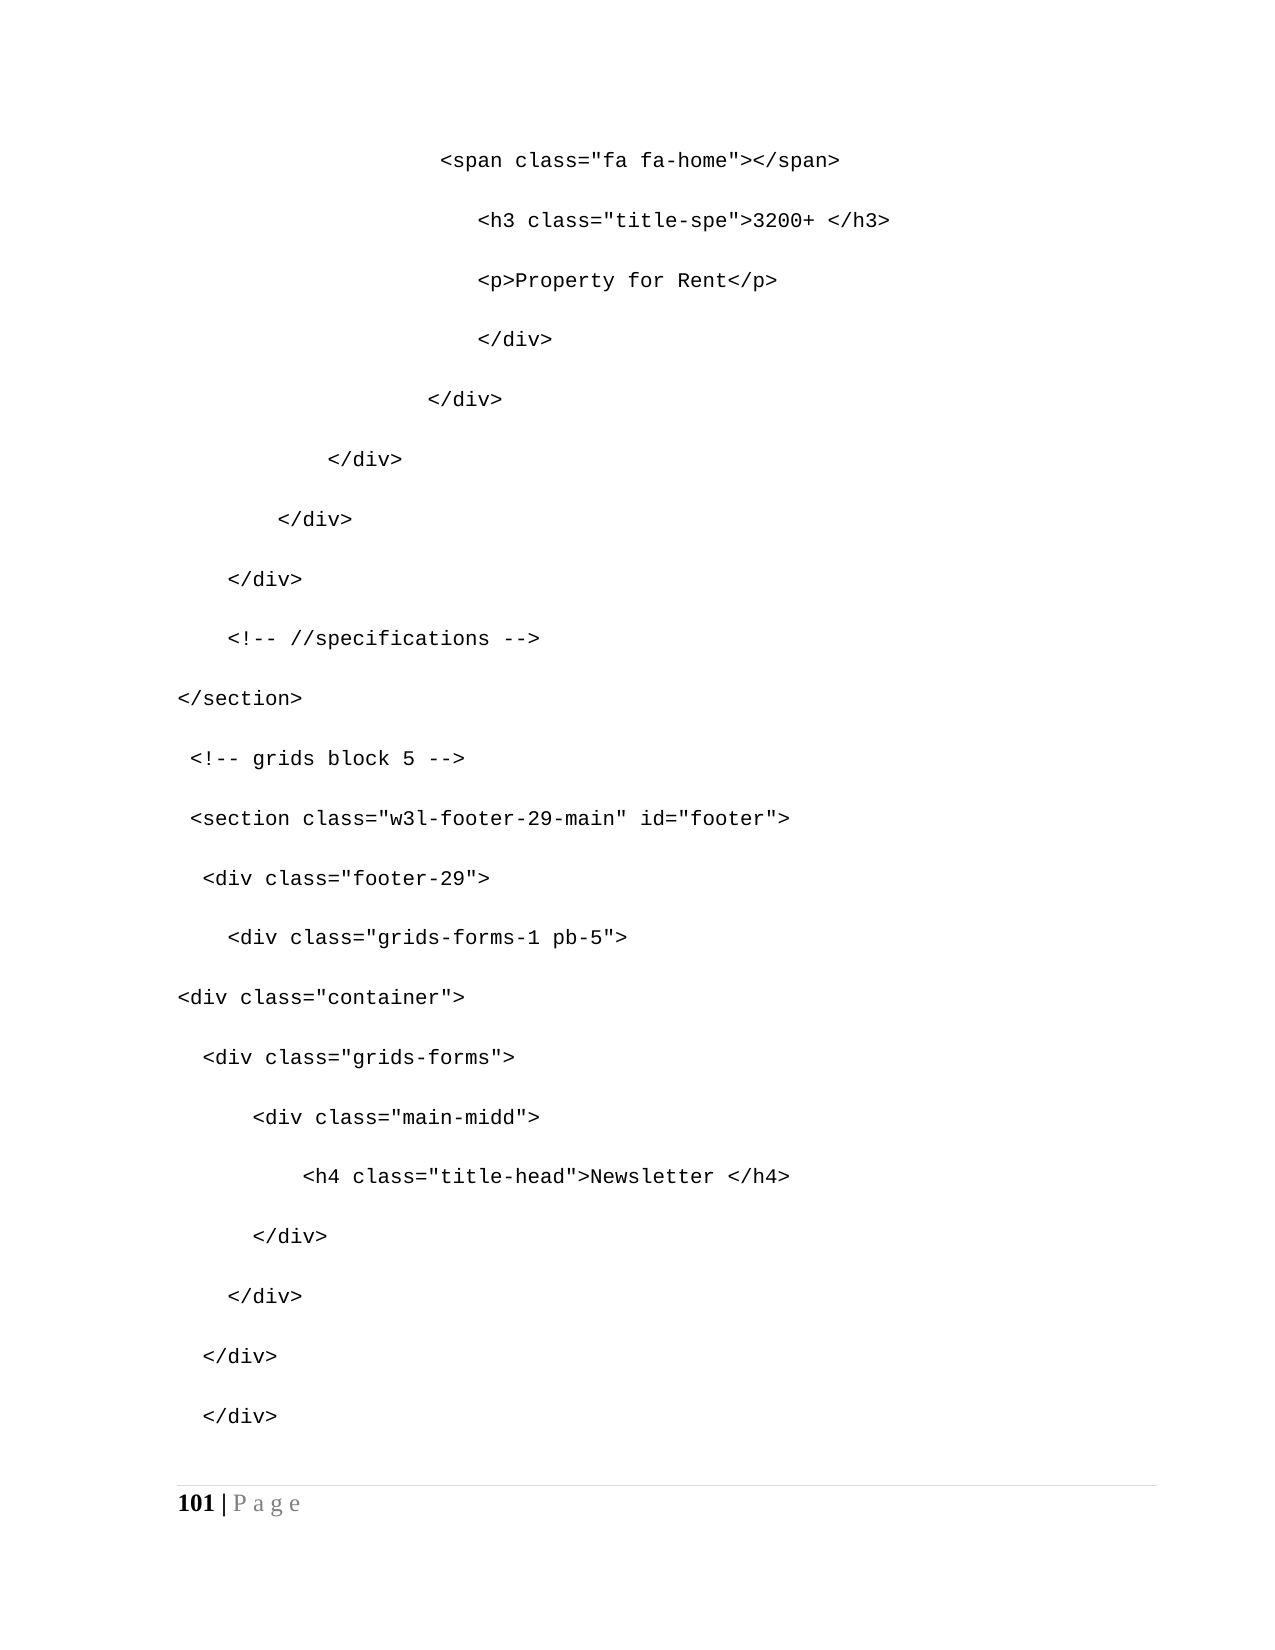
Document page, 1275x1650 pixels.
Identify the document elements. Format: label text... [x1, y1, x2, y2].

text <div class="grids-forms"> [177, 1047, 1157, 1071]
text <div class="grids-forms-1 pb-5"> [177, 927, 1157, 951]
text <div class="footer-29"> [177, 867, 1157, 891]
text <p>Property for Rent</p> [177, 269, 1157, 293]
text </div> [177, 329, 1157, 353]
text </div> [177, 389, 1157, 413]
text <div class="main-midd"> [177, 1107, 1157, 1130]
text </div> [177, 509, 1157, 532]
text <!-- grids block 5 --> [177, 748, 1157, 772]
text </section> [177, 688, 1157, 712]
text <div class="container"> [177, 987, 1157, 1011]
text </div> [177, 1346, 1157, 1369]
text <!-- //specifications --> [177, 628, 1157, 652]
text <h3 class="title-spe">3200+ </h3> [177, 210, 1157, 233]
text </div> [177, 568, 1157, 592]
text </div> [177, 1286, 1157, 1310]
text </div> [177, 1226, 1157, 1250]
text <section class="w3l-footer-29-main" id="footer"> [177, 808, 1157, 831]
text <h4 class="title-head">Newsletter </h4> [177, 1166, 1157, 1190]
text </div> [177, 449, 1157, 473]
text </div> [177, 1406, 1157, 1429]
text <span class="fa fa-home"></span> [177, 150, 1157, 174]
